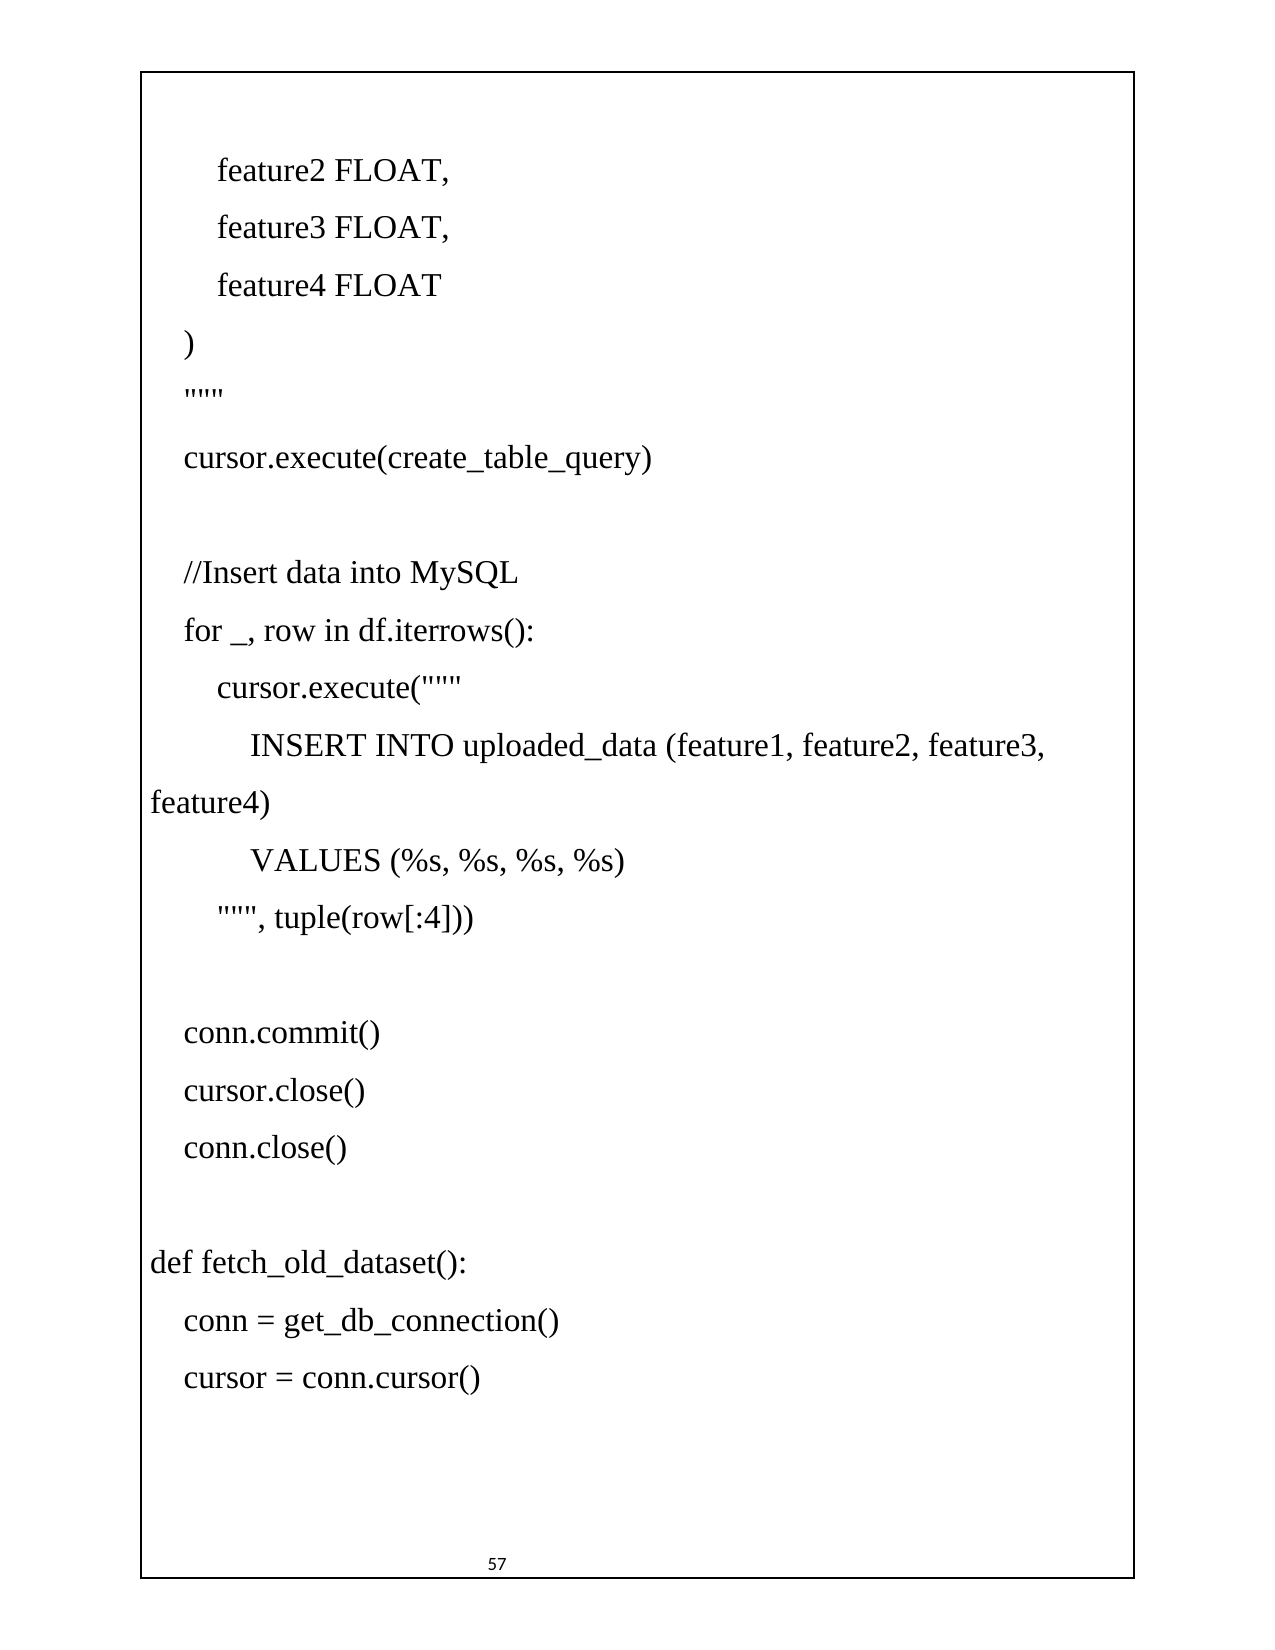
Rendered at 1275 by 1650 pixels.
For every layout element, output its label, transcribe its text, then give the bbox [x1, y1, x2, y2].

text cursor.execute(create_table_query) [150, 437, 1125, 476]
text """, tuple(row[:4])) [150, 897, 1125, 936]
text conn.close() [150, 1127, 1125, 1166]
text feature3 FLOAT, [150, 207, 1125, 246]
text VALUES (%s, %s, %s, %s) [150, 840, 1125, 878]
text ) [150, 322, 1125, 361]
text conn.commit() [150, 1012, 1125, 1051]
text cursor.close() [150, 1070, 1125, 1108]
text """ [150, 380, 1125, 418]
text for _, row in df.iterrows(): [150, 610, 1125, 648]
text feature4 FLOAT [150, 265, 1125, 303]
text cursor = conn.cursor() [150, 1357, 1125, 1396]
text feature2 FLOAT, [150, 150, 1125, 188]
text INSERT INTO uploaded_data (feature1, feature2, feature3, feature4) [150, 725, 1125, 821]
text def fetch_old_dataset(): [150, 1242, 1125, 1281]
text conn = get_db_connection() [150, 1300, 1125, 1338]
text //Insert data into MySQL [150, 552, 1125, 591]
text cursor.execute(""" [150, 667, 1125, 706]
